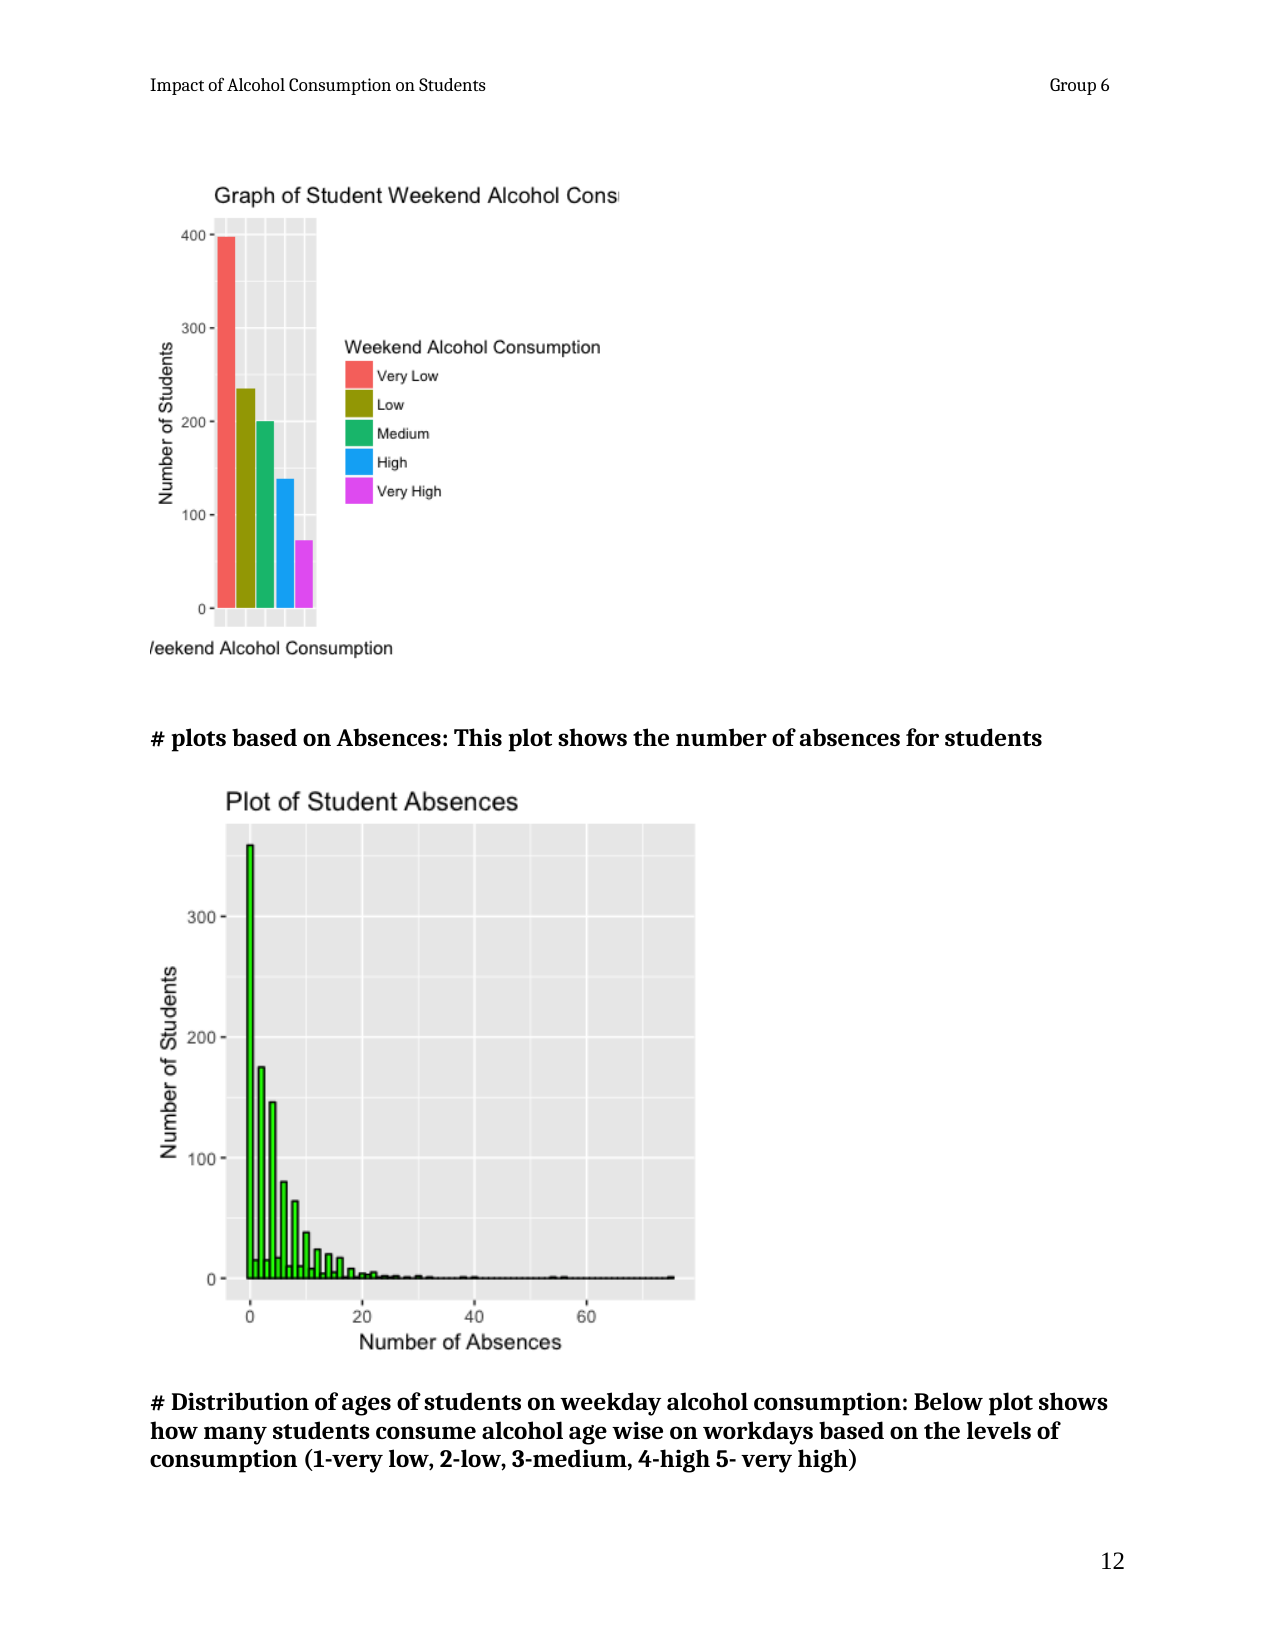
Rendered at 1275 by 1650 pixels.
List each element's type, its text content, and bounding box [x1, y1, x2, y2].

picture [150, 178, 620, 667]
text # plots based on Absences: This plot shows the number of absences for students [150, 724, 1125, 753]
picture [150, 781, 706, 1360]
text # Distribution of ages of students on weekday alcohol consumption: Below plot shows how many students consume alcohol age wise on workdays based on the levels of consumption (1-very low, 2-low, 3-medium, 4-high 5- very high) [150, 1388, 1125, 1474]
